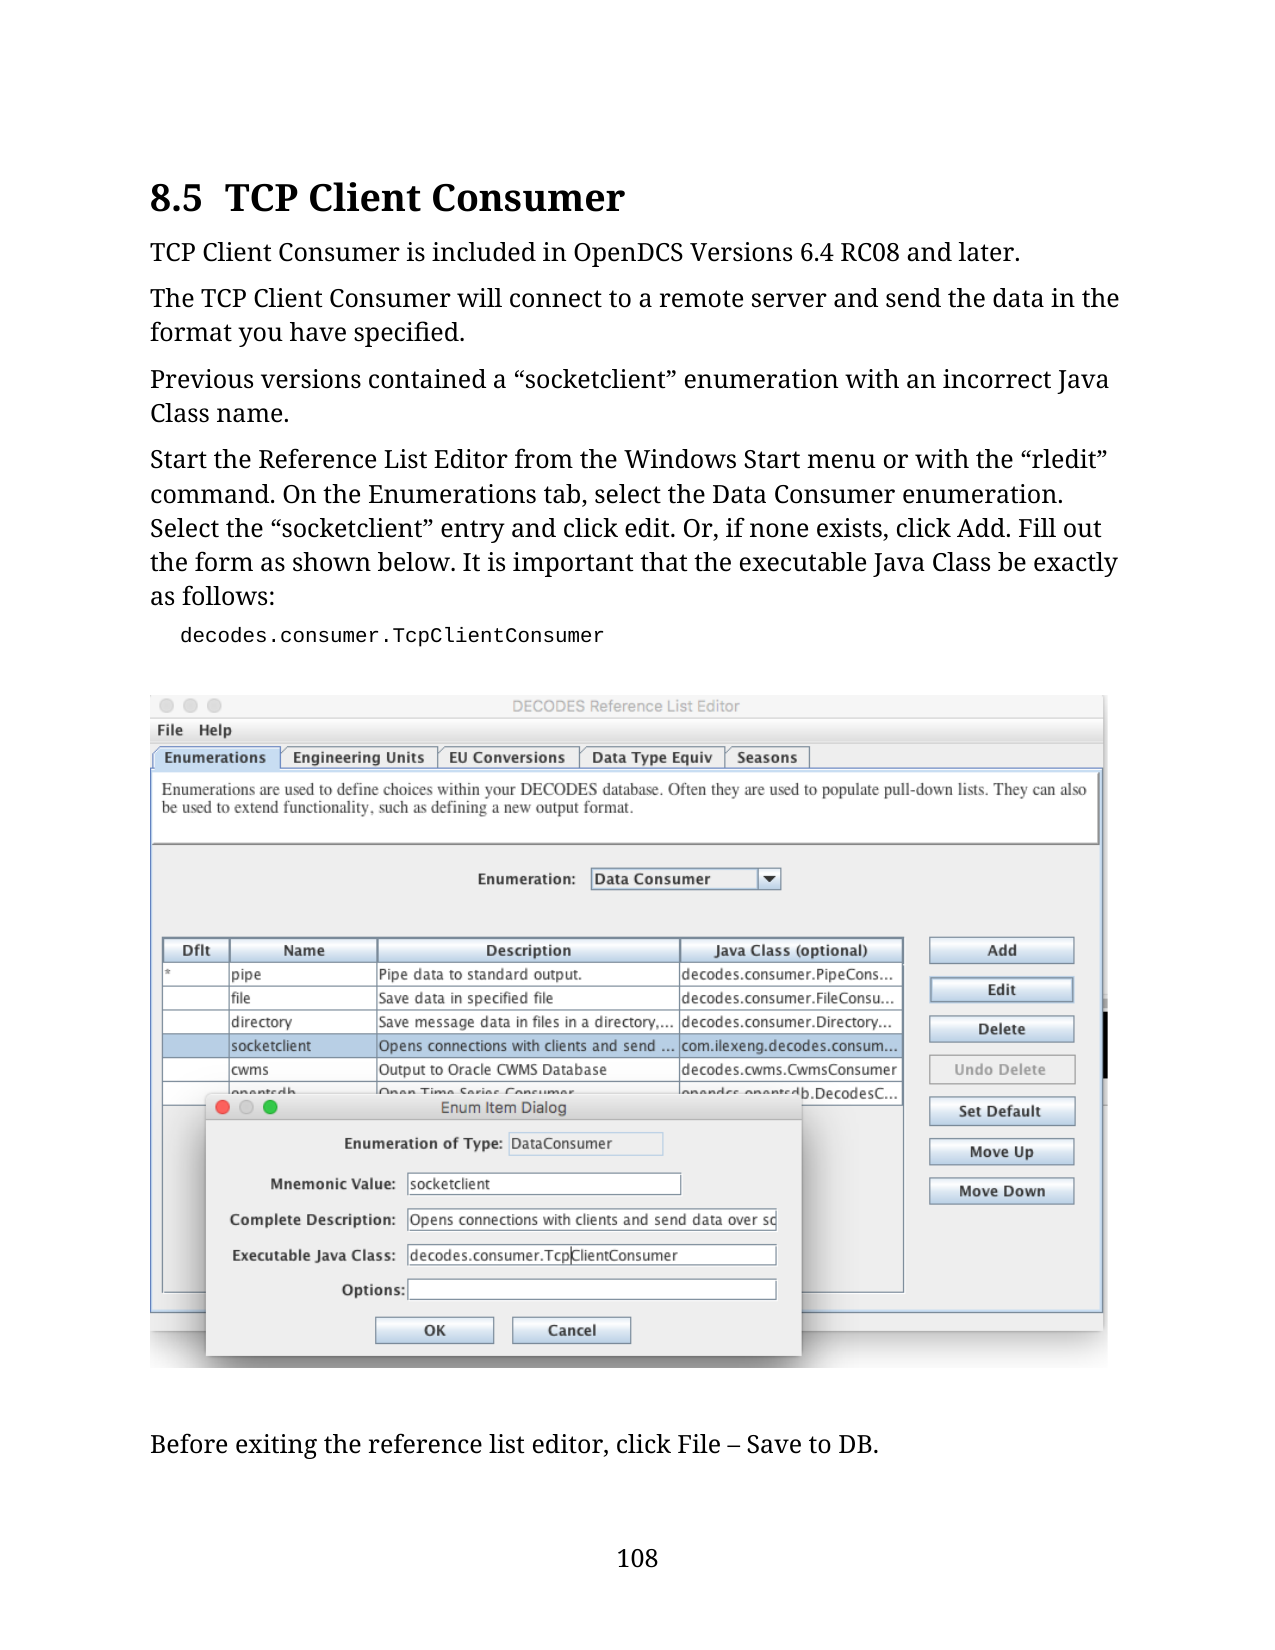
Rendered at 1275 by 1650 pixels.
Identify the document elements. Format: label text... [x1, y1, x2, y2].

text Previous versions contained a “socketclient” enumeration with an incorrect Java Class name. [150, 362, 1125, 430]
text Before exiting the reference list editor, click File – Save to DB. [150, 1427, 1125, 1461]
text TCP Client Consumer is included in OpenDCS Versions 6.4 RC08 and later. [150, 234, 1125, 268]
picture [150, 695, 1108, 1368]
text Start the Reference List Editor from the Windows Start menu or with the “rledit” command. On the Enumerations tab, select the Data Consumer enumeration. Select the “socketclient” entry and click edit. Or, if none exists, click Add. Fill out the form as shown below. It is important that the executable Java Class be exactly as follows: [150, 442, 1125, 612]
text The TCP Client Consumer will connect to a remote server and send the data in the format you have specified. [150, 281, 1125, 349]
subtitle TCP Client Consumer [150, 171, 1125, 222]
text decodes.consumer.TcpClientConsumer [180, 625, 1125, 649]
